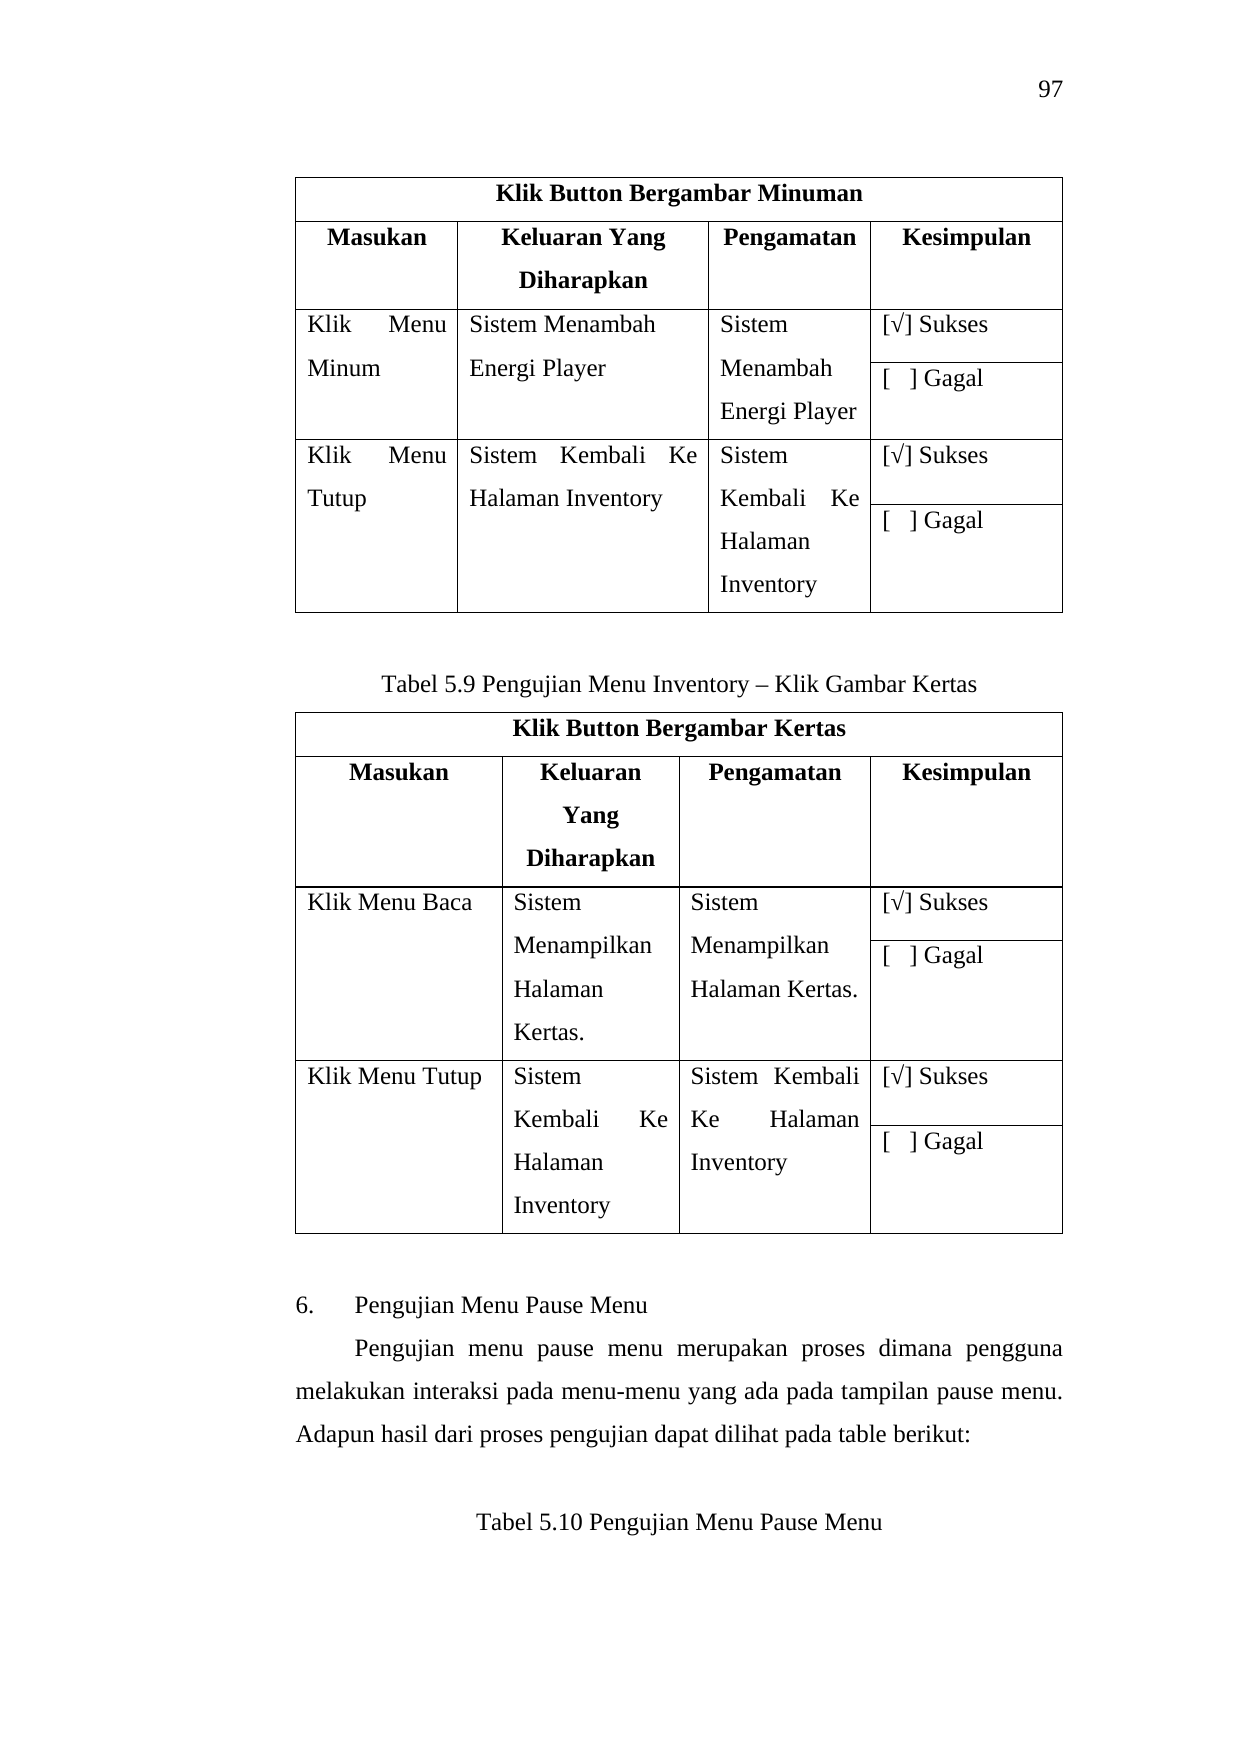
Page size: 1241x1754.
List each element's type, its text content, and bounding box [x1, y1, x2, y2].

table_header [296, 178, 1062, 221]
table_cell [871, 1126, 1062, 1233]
text Pengujian menu pause menu merupakan proses dimana pengguna melakukan interaksi pada menu-menu yang ada pada tampilan pause menu. Adapun hasil dari proses pengujian dapat dilihat pada table berikut: [295, 1333, 1063, 1448]
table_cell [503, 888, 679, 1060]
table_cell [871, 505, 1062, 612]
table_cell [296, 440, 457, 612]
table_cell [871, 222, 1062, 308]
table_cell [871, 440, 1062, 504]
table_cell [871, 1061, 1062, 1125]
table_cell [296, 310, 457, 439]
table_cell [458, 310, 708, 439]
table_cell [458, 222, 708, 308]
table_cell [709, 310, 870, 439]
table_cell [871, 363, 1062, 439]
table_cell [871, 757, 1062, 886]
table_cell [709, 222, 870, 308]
list Pengujian Menu Pause Menu [295, 1290, 1063, 1319]
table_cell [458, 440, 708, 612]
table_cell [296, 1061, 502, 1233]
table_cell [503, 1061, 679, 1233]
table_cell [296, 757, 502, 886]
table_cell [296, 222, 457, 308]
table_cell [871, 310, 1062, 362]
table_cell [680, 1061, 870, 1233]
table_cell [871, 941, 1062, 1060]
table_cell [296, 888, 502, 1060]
text Tabel 5.9 Pengujian Menu Inventory – Klik Gambar Kertas [295, 669, 1063, 698]
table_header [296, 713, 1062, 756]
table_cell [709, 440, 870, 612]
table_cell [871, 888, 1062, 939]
text Tabel 5.10 Pengujian Menu Pause Menu [295, 1507, 1063, 1536]
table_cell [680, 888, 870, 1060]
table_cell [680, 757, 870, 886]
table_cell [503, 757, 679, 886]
